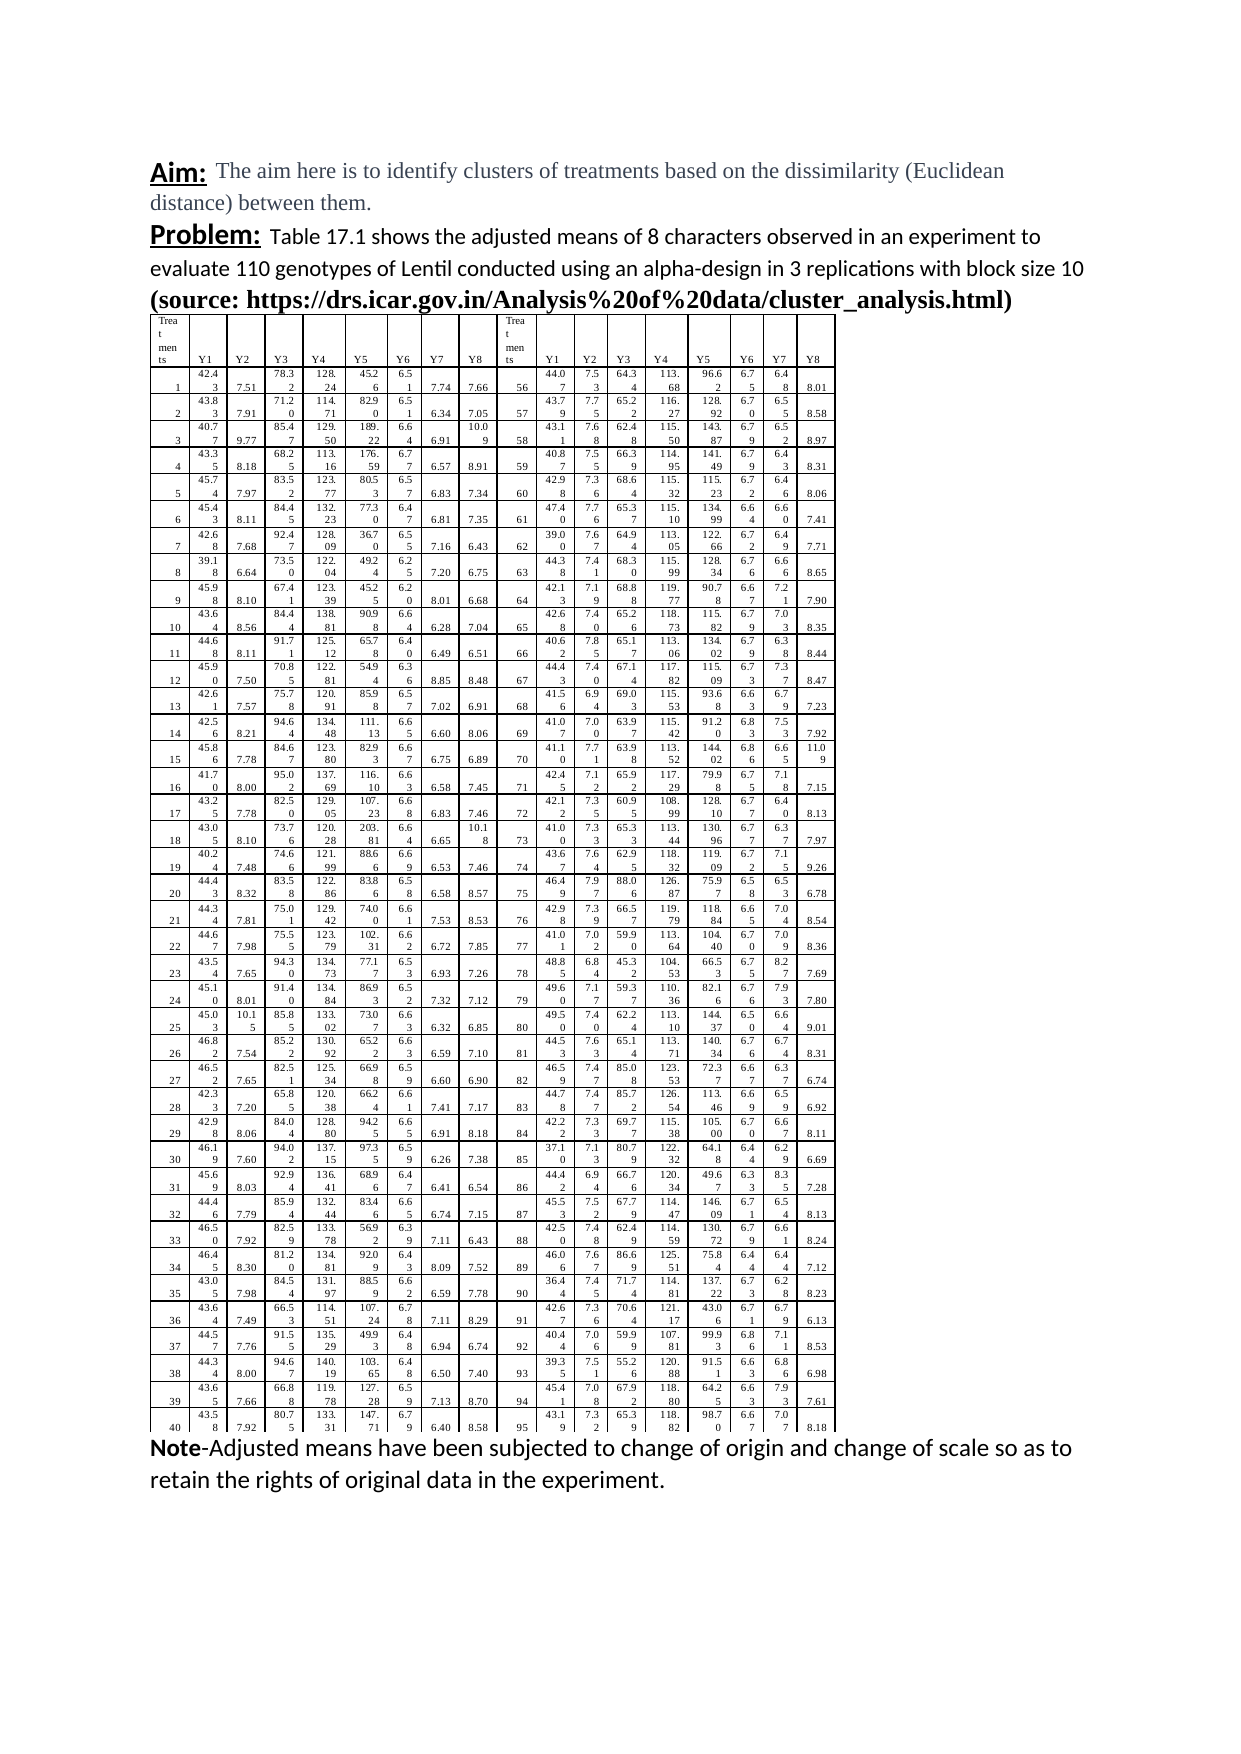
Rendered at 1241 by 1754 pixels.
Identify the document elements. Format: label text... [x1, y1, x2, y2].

text Aim: The aim here is to identify clusters of treatments based on the dissimilarity (Euclidean distance) between them. [150, 150, 1090, 216]
text (source: https://drs.icar.gov.in/Analysis%20of%20data/cluster_analysis.html) [150, 284, 1090, 1432]
text Problem: Table 17.1 shows the adjusted means of 8 characters observed in an experiment to evaluate 110 genotypes of Lentil conducted using an alpha-design in 3 replications with block size 10 [150, 216, 1090, 282]
text Note-Adjusted means have been subjected to change of origin and change of scale so as to retain the rights of original data in the experiment. [150, 1432, 1090, 1495]
